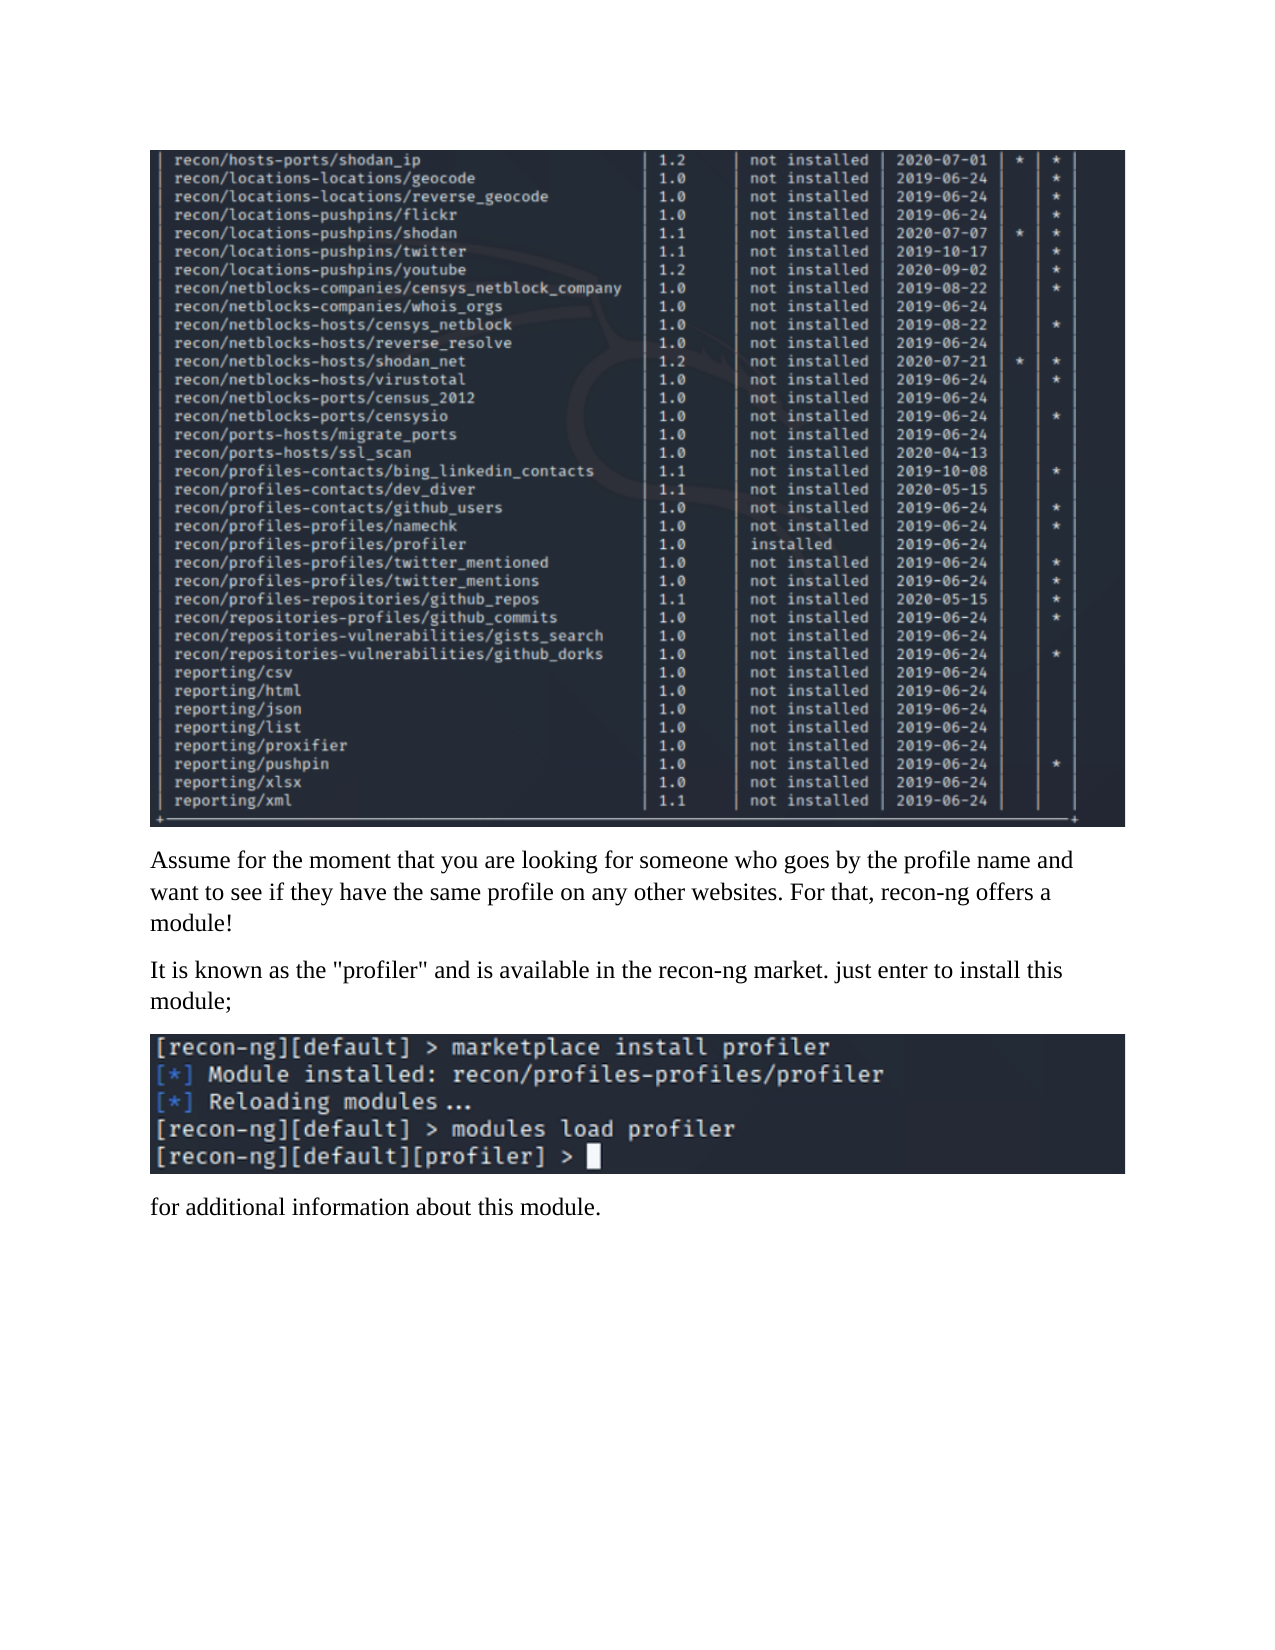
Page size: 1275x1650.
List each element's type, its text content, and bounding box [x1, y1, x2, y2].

text Assume for the moment that you are looking for someone who goes by the profile name and want to see if they have the same profile on any other websites. For that, recon-ng offers a module! [150, 846, 1125, 936]
text It is known as the "profiler" and is available in the recon-ng market. just enter to install this module; [150, 955, 1125, 1015]
picture [150, 150, 1125, 827]
picture [150, 1034, 1125, 1174]
text for additional information about this module. [150, 1192, 1125, 1221]
